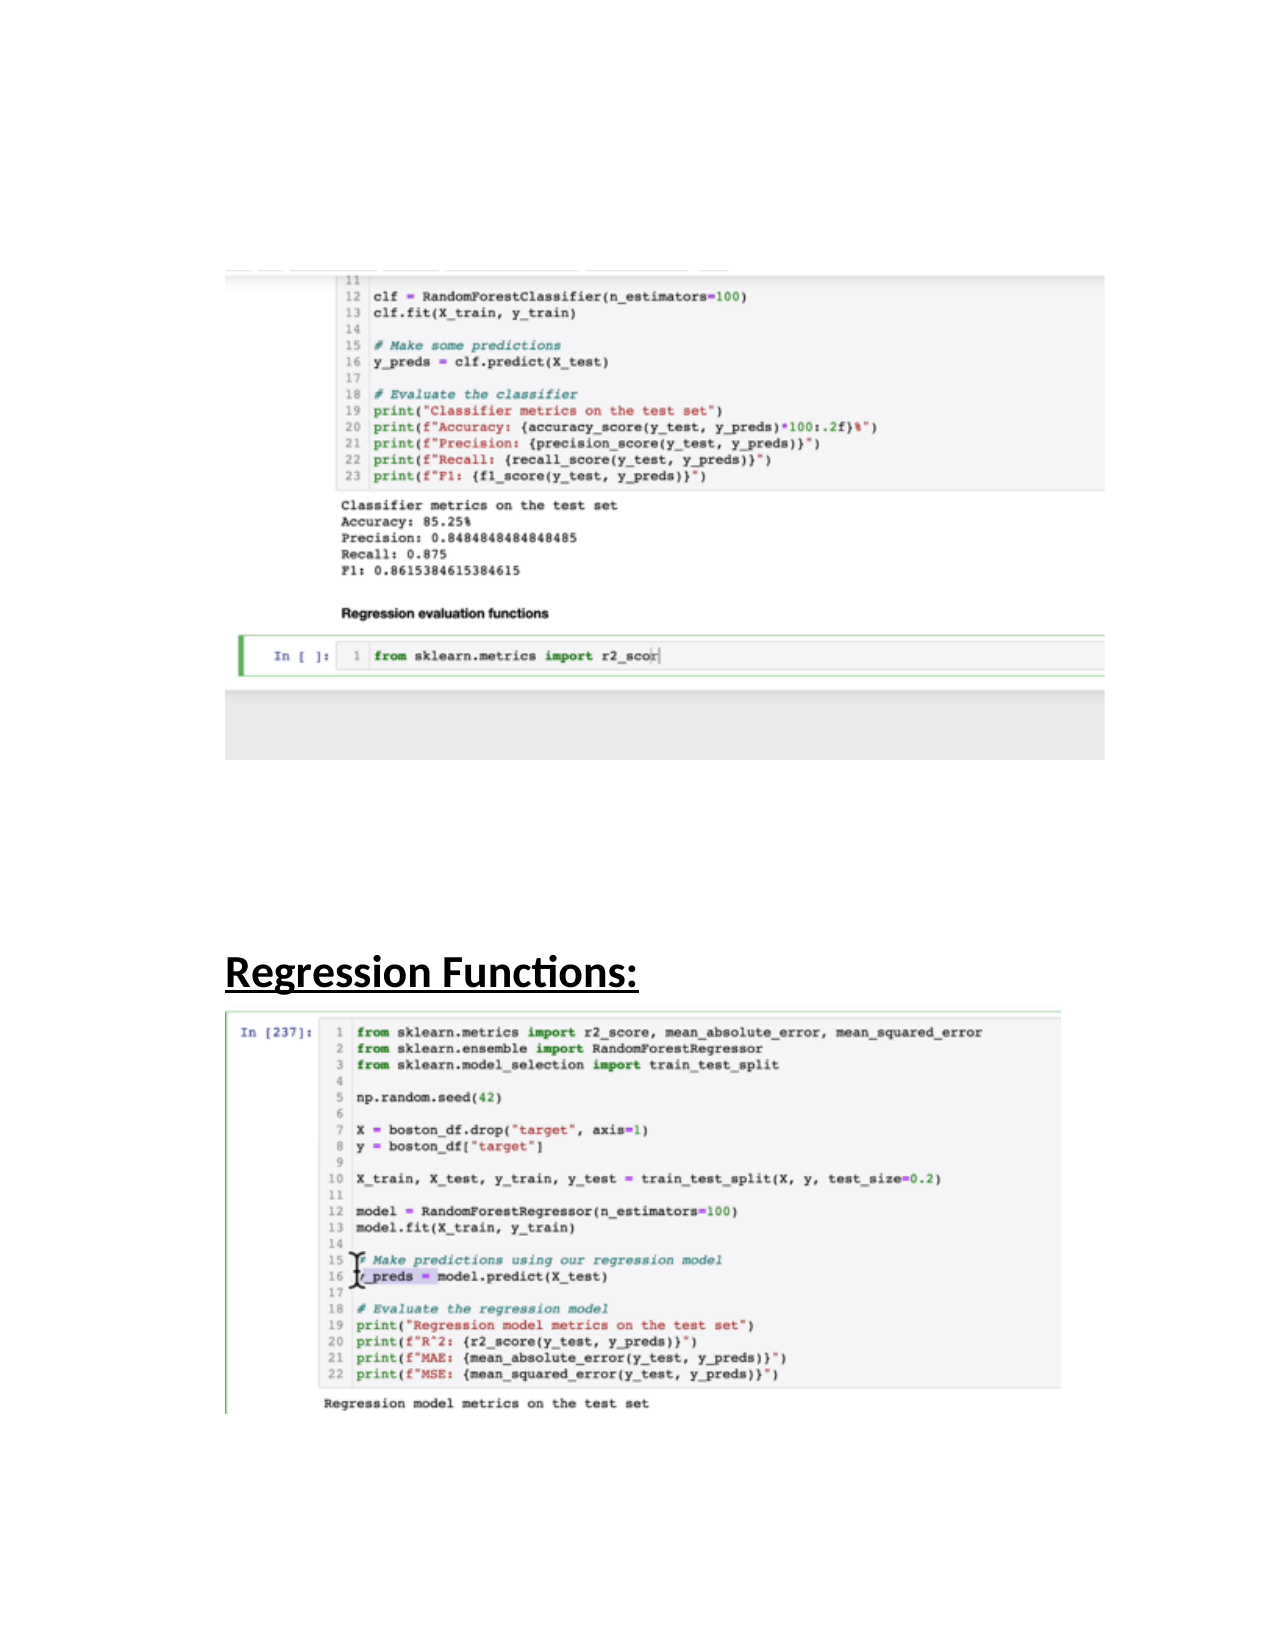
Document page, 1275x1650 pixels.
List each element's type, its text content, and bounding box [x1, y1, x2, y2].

picture [225, 270, 1105, 760]
picture [225, 1003, 1061, 1414]
list Regression Functions: [225, 943, 1125, 999]
